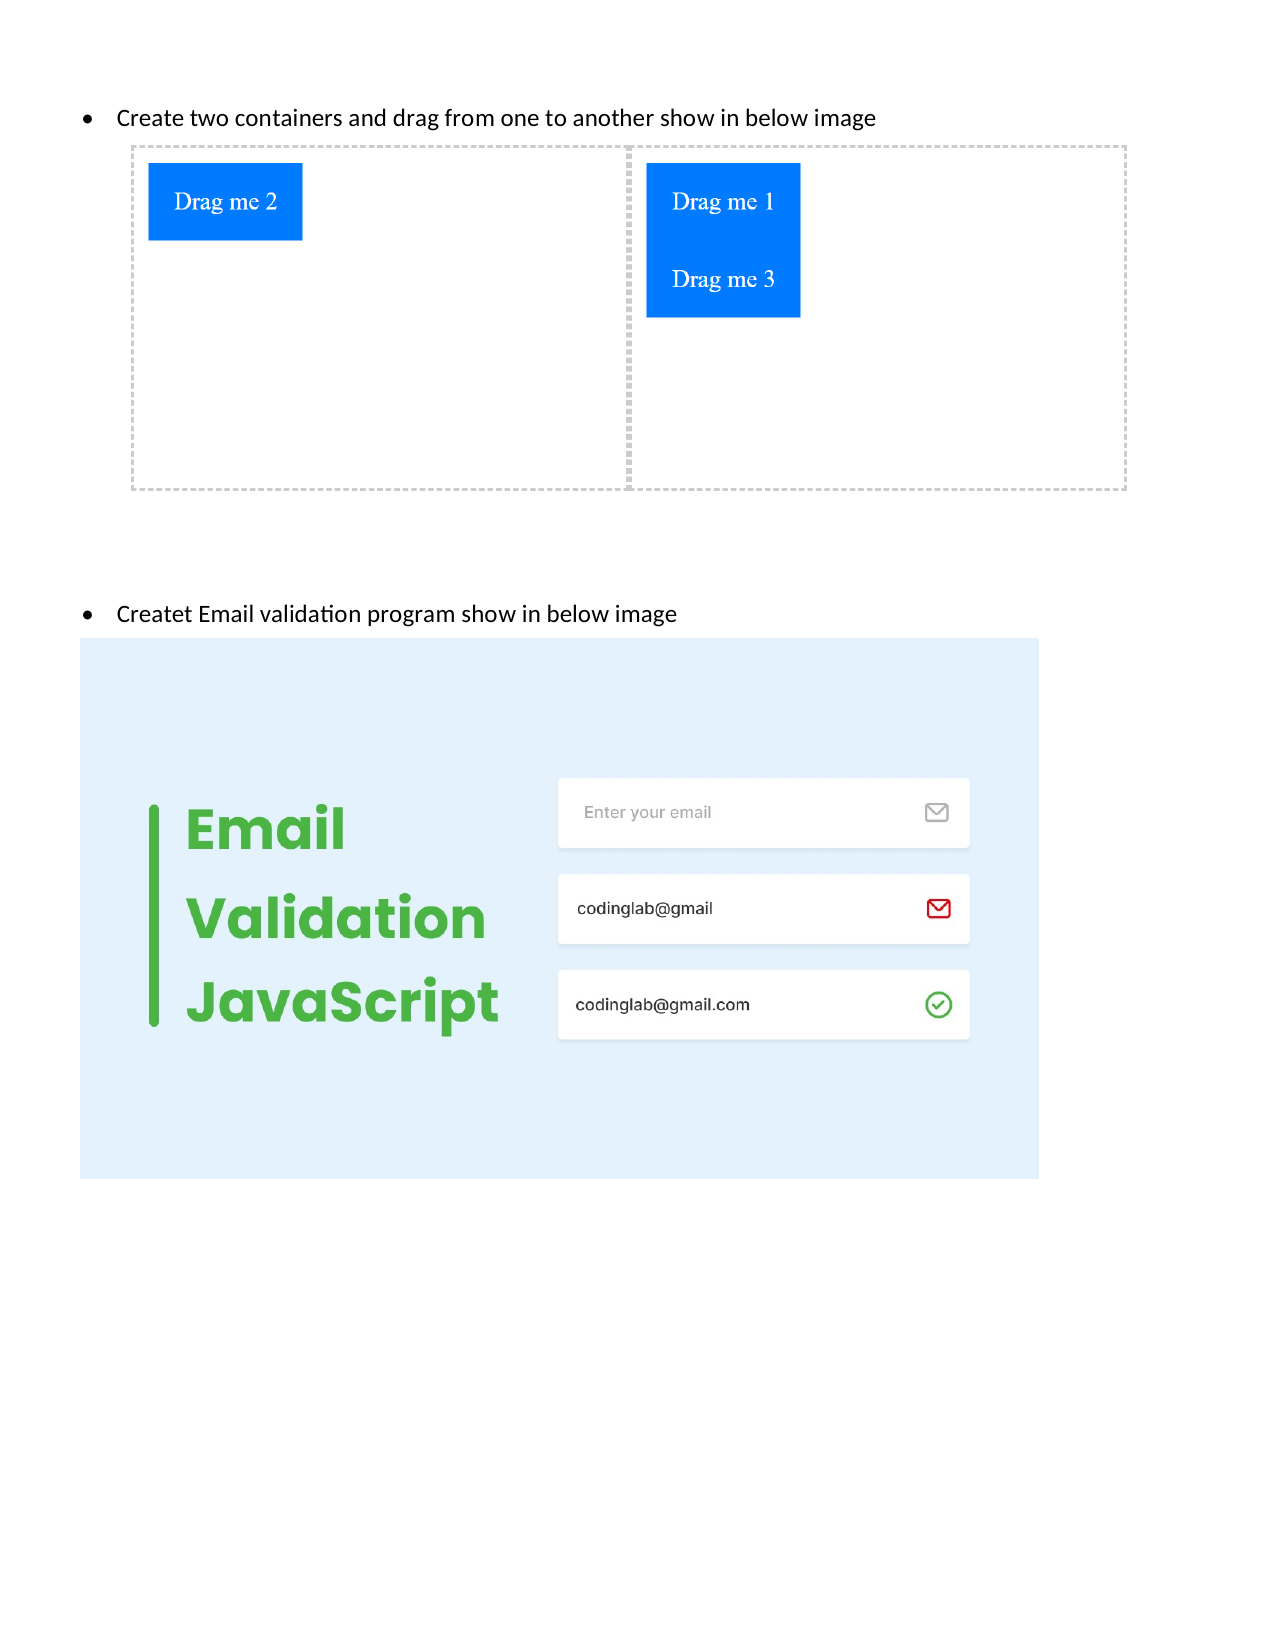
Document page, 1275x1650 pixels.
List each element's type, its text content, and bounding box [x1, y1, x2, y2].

text • Createt Email validation program show in below image [81, 598, 1160, 628]
picture [80, 638, 1039, 1179]
picture [118, 132, 1140, 513]
text • Create two containers and drag from one to another show in below image [81, 102, 1160, 133]
